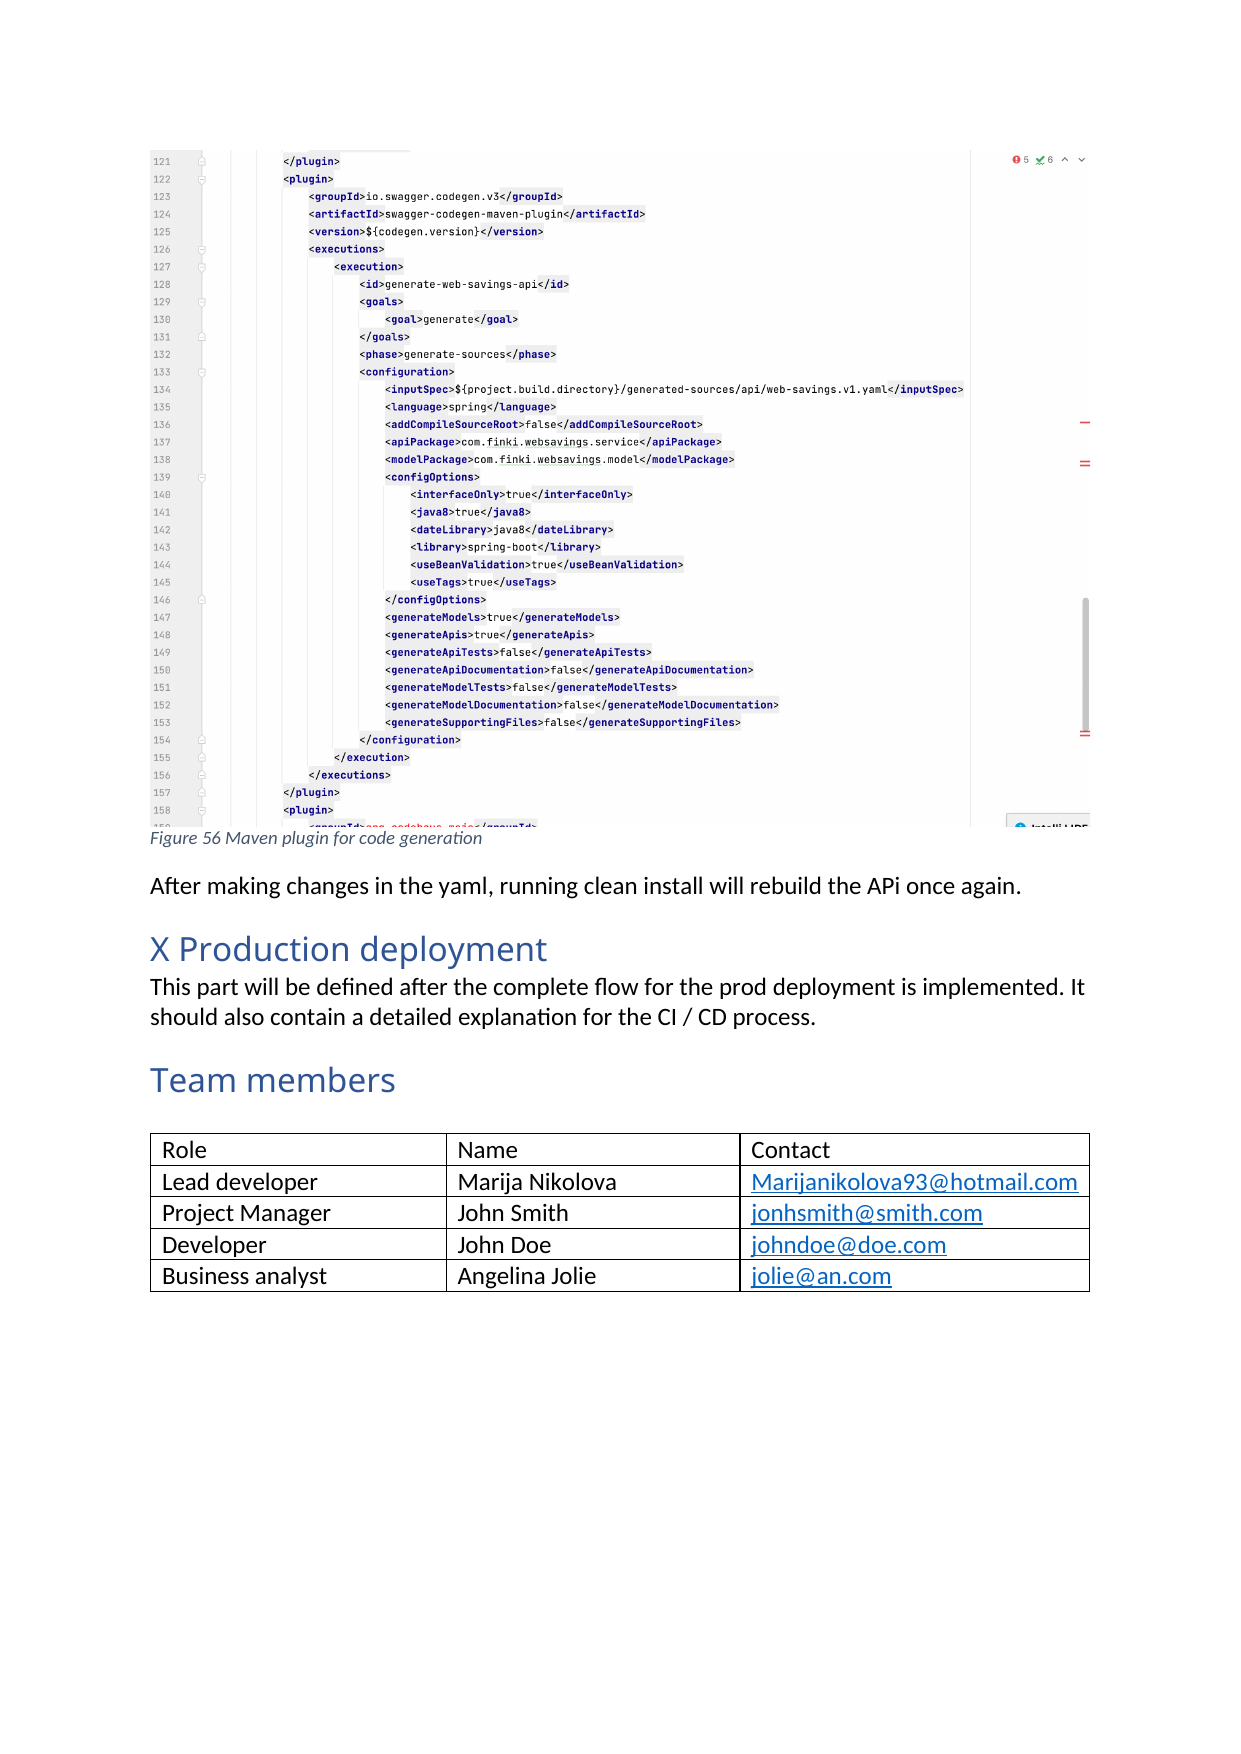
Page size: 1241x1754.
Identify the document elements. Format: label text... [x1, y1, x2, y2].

text This part will be defined after the complete flow for the prod deployment is implemented. It should also contain a detailed explanation for the CI / CD process. [150, 971, 1090, 1032]
table_header Name [447, 1134, 739, 1164]
table_cell jonhsmith@smith.com [741, 1197, 1089, 1228]
table_cell Project Manager [151, 1197, 446, 1228]
table_header Contact [741, 1134, 1089, 1164]
table_cell Marijanikolova93@hotmail.com [741, 1166, 1089, 1196]
table_header Role [151, 1134, 446, 1164]
subtitle X Production deployment [150, 926, 1090, 971]
table_cell johndoe@doe.com [741, 1229, 1089, 1259]
table_cell Lead developer [151, 1166, 446, 1196]
text Figure 56 Maven plugin for code generation [150, 827, 1090, 849]
table_cell Business analyst [151, 1260, 446, 1291]
table_cell Developer [151, 1229, 446, 1259]
table_cell Marija Nikolova [447, 1166, 739, 1196]
subtitle Team members [150, 1057, 1090, 1102]
text After making changes in the yaml, running clean install will rebuild the APi once again. [150, 870, 1090, 901]
table_cell Angelina Jolie [447, 1260, 739, 1291]
table_cell John Smith [447, 1197, 739, 1228]
picture [150, 150, 1091, 827]
table_cell John Doe [447, 1229, 739, 1259]
table_cell jolie@an.com [741, 1260, 1089, 1291]
